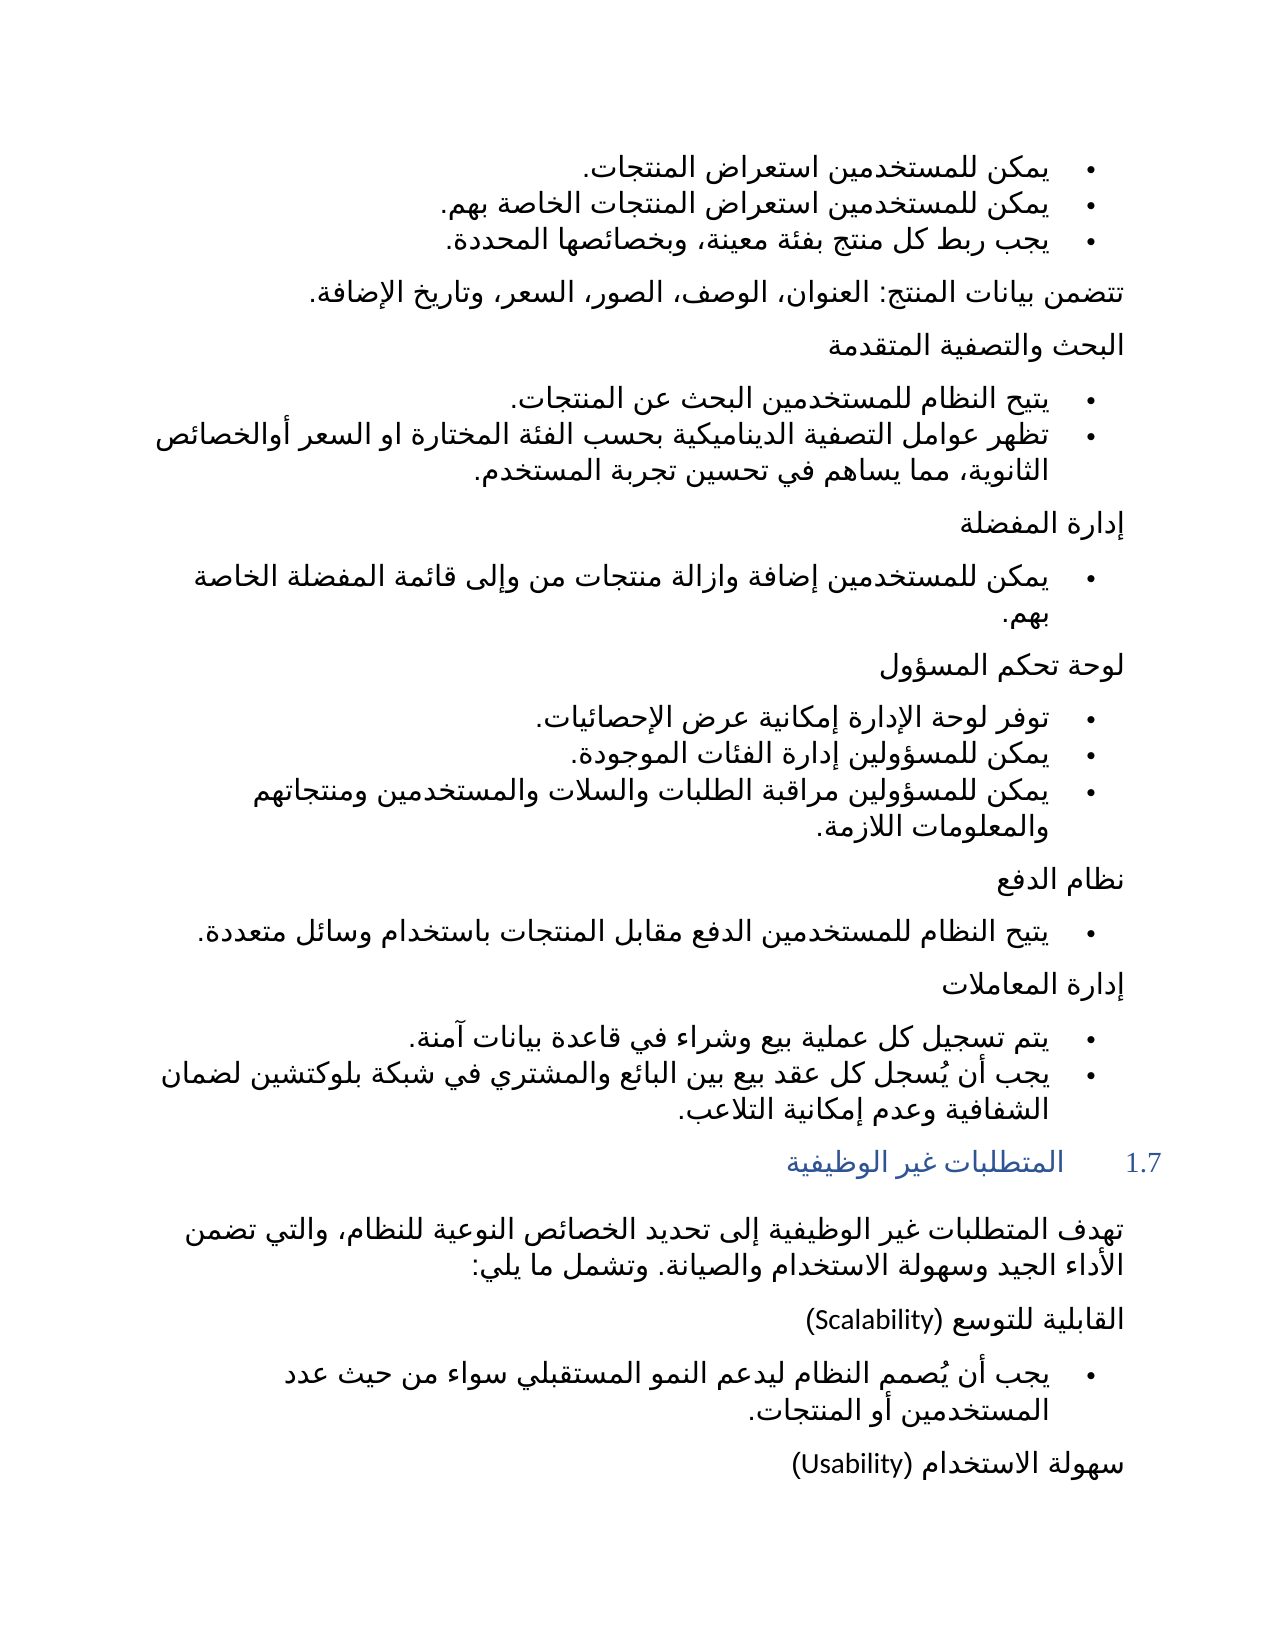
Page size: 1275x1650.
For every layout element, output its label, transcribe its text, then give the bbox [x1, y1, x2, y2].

text لوحة تحكم المسؤول [150, 648, 1125, 681]
list يتيح النظام للمستخدمين الدفع مقابل المنتجات باستخدام وسائل متعددة. [150, 914, 1087, 948]
list يمكن للمسؤولين مراقبة الطلبات والسلات والمستخدمين ومنتجاتهم والمعلومات اللازمة. [150, 773, 1087, 842]
list يتم تسجيل كل عملية بيع وشراء في قاعدة بيانات آمنة. [150, 1020, 1087, 1054]
text تتضمن بيانات المنتج: العنوان، الوصف، الصور، السعر، وتاريخ الإضافة. [150, 275, 1125, 309]
list يجب أن يُسجل كل عقد بيع بين البائع والمشتري في شبكة بلوكتشين لضمان الشفافية وعدم إمكانية التلاعب. [150, 1056, 1087, 1126]
text البحث والتصفية المتقدمة [150, 328, 1125, 361]
list توفر لوحة الإدارة إمكانية عرض الإحصائيات. [150, 700, 1087, 734]
list يجب ربط كل منتج بفئة معينة، وبخصائصها المحددة. [150, 222, 1087, 256]
list يمكن للمستخدمين إضافة وازالة منتجات من وإلى قائمة المفضلة الخاصة بهم. [150, 559, 1087, 628]
list يمكن للمسؤولين إدارة الفئات الموجودة. [150, 737, 1087, 770]
text إدارة المفضلة [150, 506, 1125, 539]
list يجب أن يُصمم النظام ليدعم النمو المستقبلي سواء من حيث عدد المستخدمين أو المنتجات. [150, 1356, 1087, 1426]
list يمكن للمستخدمين استعراض المنتجات. [150, 150, 1087, 183]
text إدارة المعاملات [150, 967, 1125, 1001]
list تظهر عوامل التصفية الديناميكية بحسب الفئة المختارة او السعر أوالخصائص الثانوية، مما يساهم في تحسين تجربة المستخدم. [150, 417, 1087, 487]
list يمكن للمستخدمين استعراض المنتجات الخاصة بهم. [150, 186, 1087, 220]
text القابلية للتوسع (Scalability) [150, 1301, 1125, 1337]
subtitle المتطلبات غير الوظيفية [150, 1145, 1125, 1179]
list يتيح النظام للمستخدمين البحث عن المنتجات. [150, 381, 1087, 414]
text تهدف المتطلبات غير الوظيفية إلى تحديد الخصائص النوعية للنظام، والتي تضمن الأداء الجيد وسهولة الاستخدام والصيانة. وتشمل ما يلي: [150, 1212, 1125, 1282]
text سهولة الاستخدام (Usability) [150, 1445, 1125, 1481]
text نظام الدفع [150, 862, 1125, 895]
